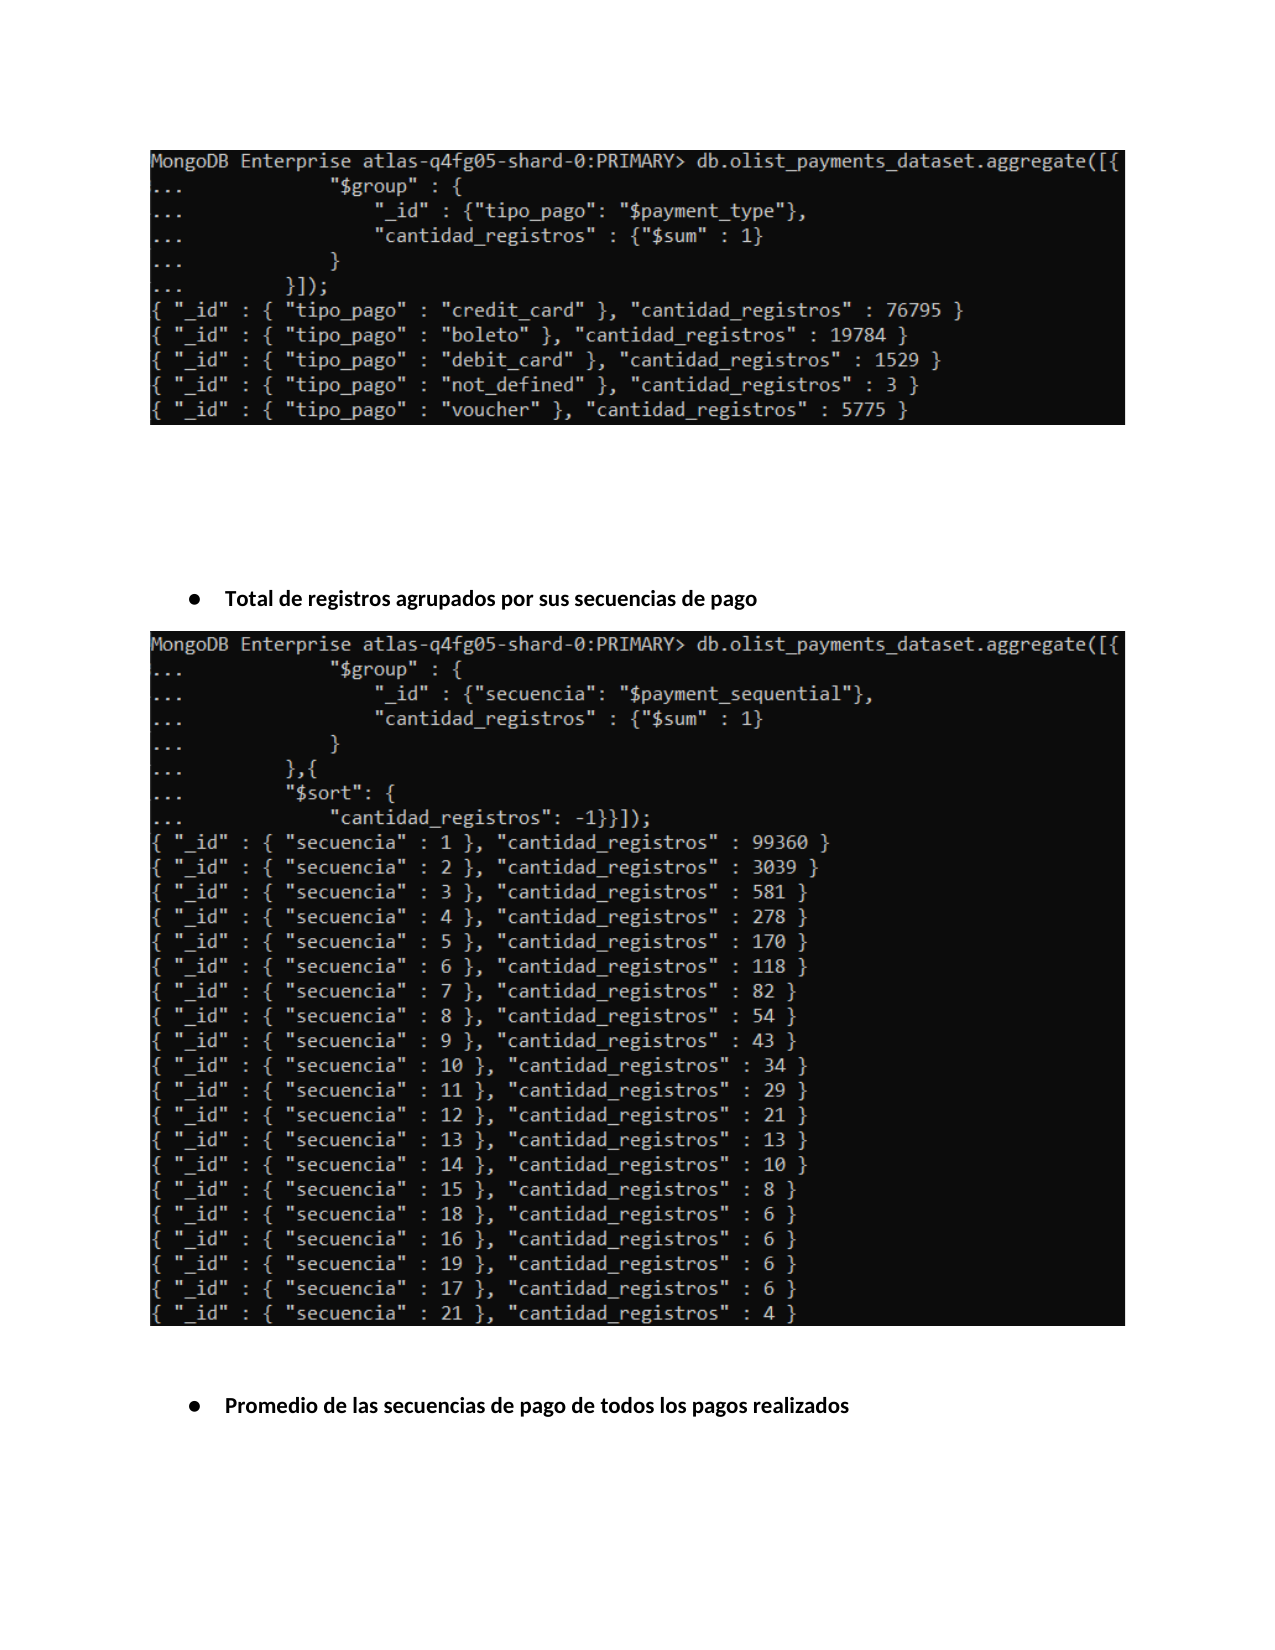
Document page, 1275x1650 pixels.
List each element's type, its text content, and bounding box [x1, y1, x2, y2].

picture [150, 150, 1125, 425]
list Total de registros agrupados por sus secuencias de pago [187, 584, 1125, 612]
list Promedio de las secuencias de pago de todos los pagos realizados [187, 1391, 1125, 1419]
picture [150, 631, 1125, 1326]
